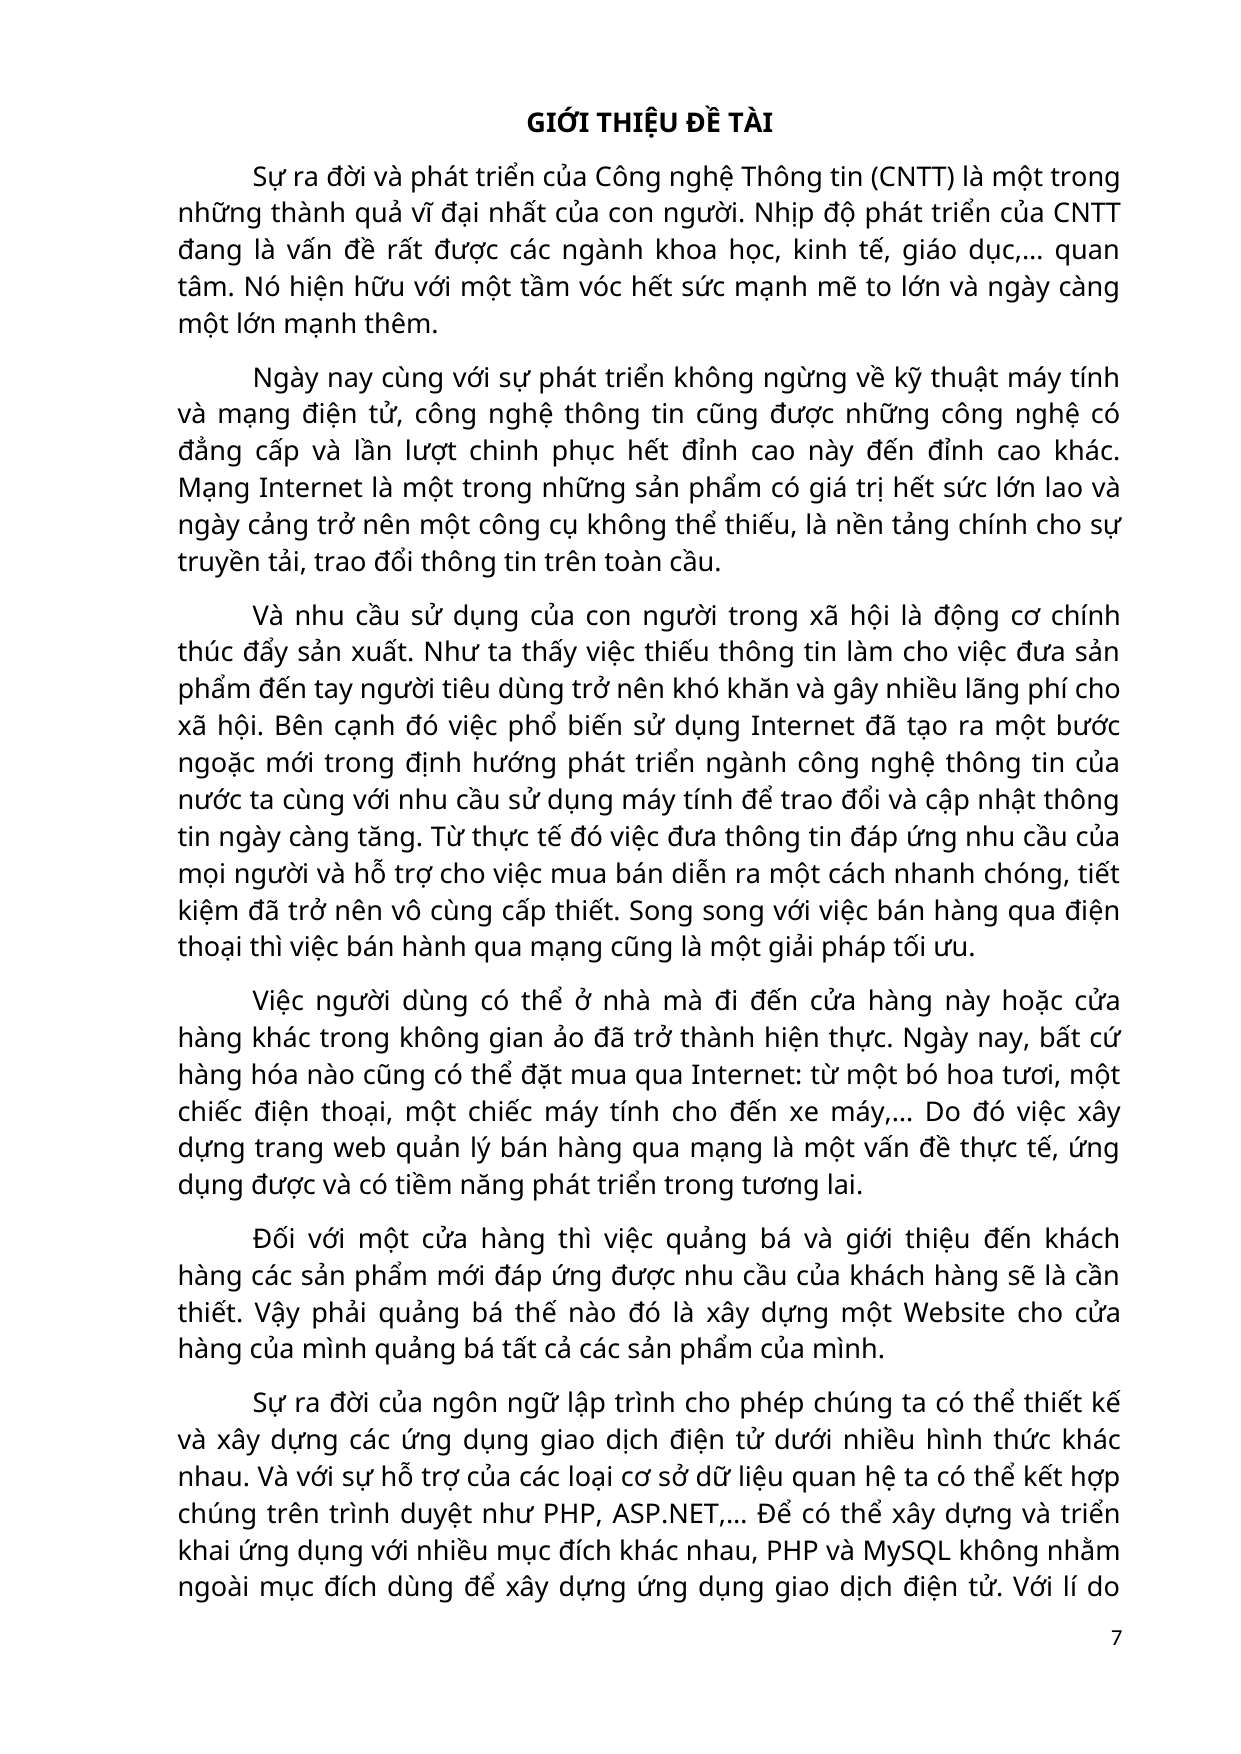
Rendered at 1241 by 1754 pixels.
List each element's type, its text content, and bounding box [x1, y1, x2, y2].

text Việc người dùng có thể ở nhà mà đi đến cửa hàng này hoặc cửa hàng khác trong không gian ảo đã trở thành hiện thực. Ngày nay, bất cứ hàng hóa nào cũng có thể đặt mua qua Internet: từ một bó hoa tươi, một chiếc điện thoại, một chiếc máy tính cho đến xe máy,… Do đó việc xây dựng trang web quản lý bán hàng qua mạng là một vấn đề thực tế, ứng dụng được và có tiềm năng phát triển trong tương lai. [177, 981, 1122, 1203]
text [177, 1383, 1122, 1605]
text Ngày nay cùng với sự phát triển không ngừng về kỹ thuật máy tính và mạng điện tử, công nghệ thông tin cũng được những công nghệ có đẳng cấp và lần lượt chinh phục hết đỉnh cao này đến đỉnh cao khác. Mạng Internet là một trong những sản phẩm có giá trị hết sức lớn lao và ngày cảng trở nên một công cụ không thể thiếu, là nền tảng chính cho sự truyền tải, trao đổi thông tin trên toàn cầu. [177, 358, 1122, 579]
text Đối với một cửa hàng thì việc quảng bá và giới thiệu đến khách hàng các sản phẩm mới đáp ứng được nhu cầu của khách hàng sẽ là cần thiết. Vậy phải quảng bá thế nào đó là xây dựng một Website cho cửa hàng của mình quảng bá tất cả các sản phẩm của mình. [177, 1219, 1122, 1367]
text Sự ra đời và phát triển của Công nghệ Thông tin (CNTT) là một trong những thành quả vĩ đại nhất của con người. Nhịp độ phát triển của CNTT đang là vấn đề rất được các ngành khoa học, kinh tế, giáo dục,… quan tâm. Nó hiện hữu với một tầm vóc hết sức mạnh mẽ to lớn và ngày càng một lớn mạnh thêm. [177, 157, 1122, 341]
text Và nhu cầu sử dụng của con người trong xã hội là động cơ chính thúc đẩy sản xuất. Như ta thấy việc thiếu thông tin làm cho việc đưa sản phẩm đến tay người tiêu dùng trở nên khó khăn và gây nhiều lãng phí cho xã hội. Bên cạnh đó việc phổ biến sử dụng Internet đã tạo ra một bước ngoặc mới trong định hướng phát triển ngành công nghệ thông tin của nước ta cùng với nhu cầu sử dụng máy tính để trao đổi và cập nhật thông tin ngày càng tăng. Từ thực tế đó việc đưa thông tin đáp ứng nhu cầu của mọi người và hỗ trợ cho việc mua bán diễn ra một cách nhanh chóng, tiết kiệm đã trở nên vô cùng cấp thiết. Song song với việc bán hàng qua điện thoại thì việc bán hành qua mạng cũng là một giải pháp tối ưu. [177, 596, 1122, 965]
text GIỚI THIỆU ĐỀ TÀI [177, 103, 1122, 140]
